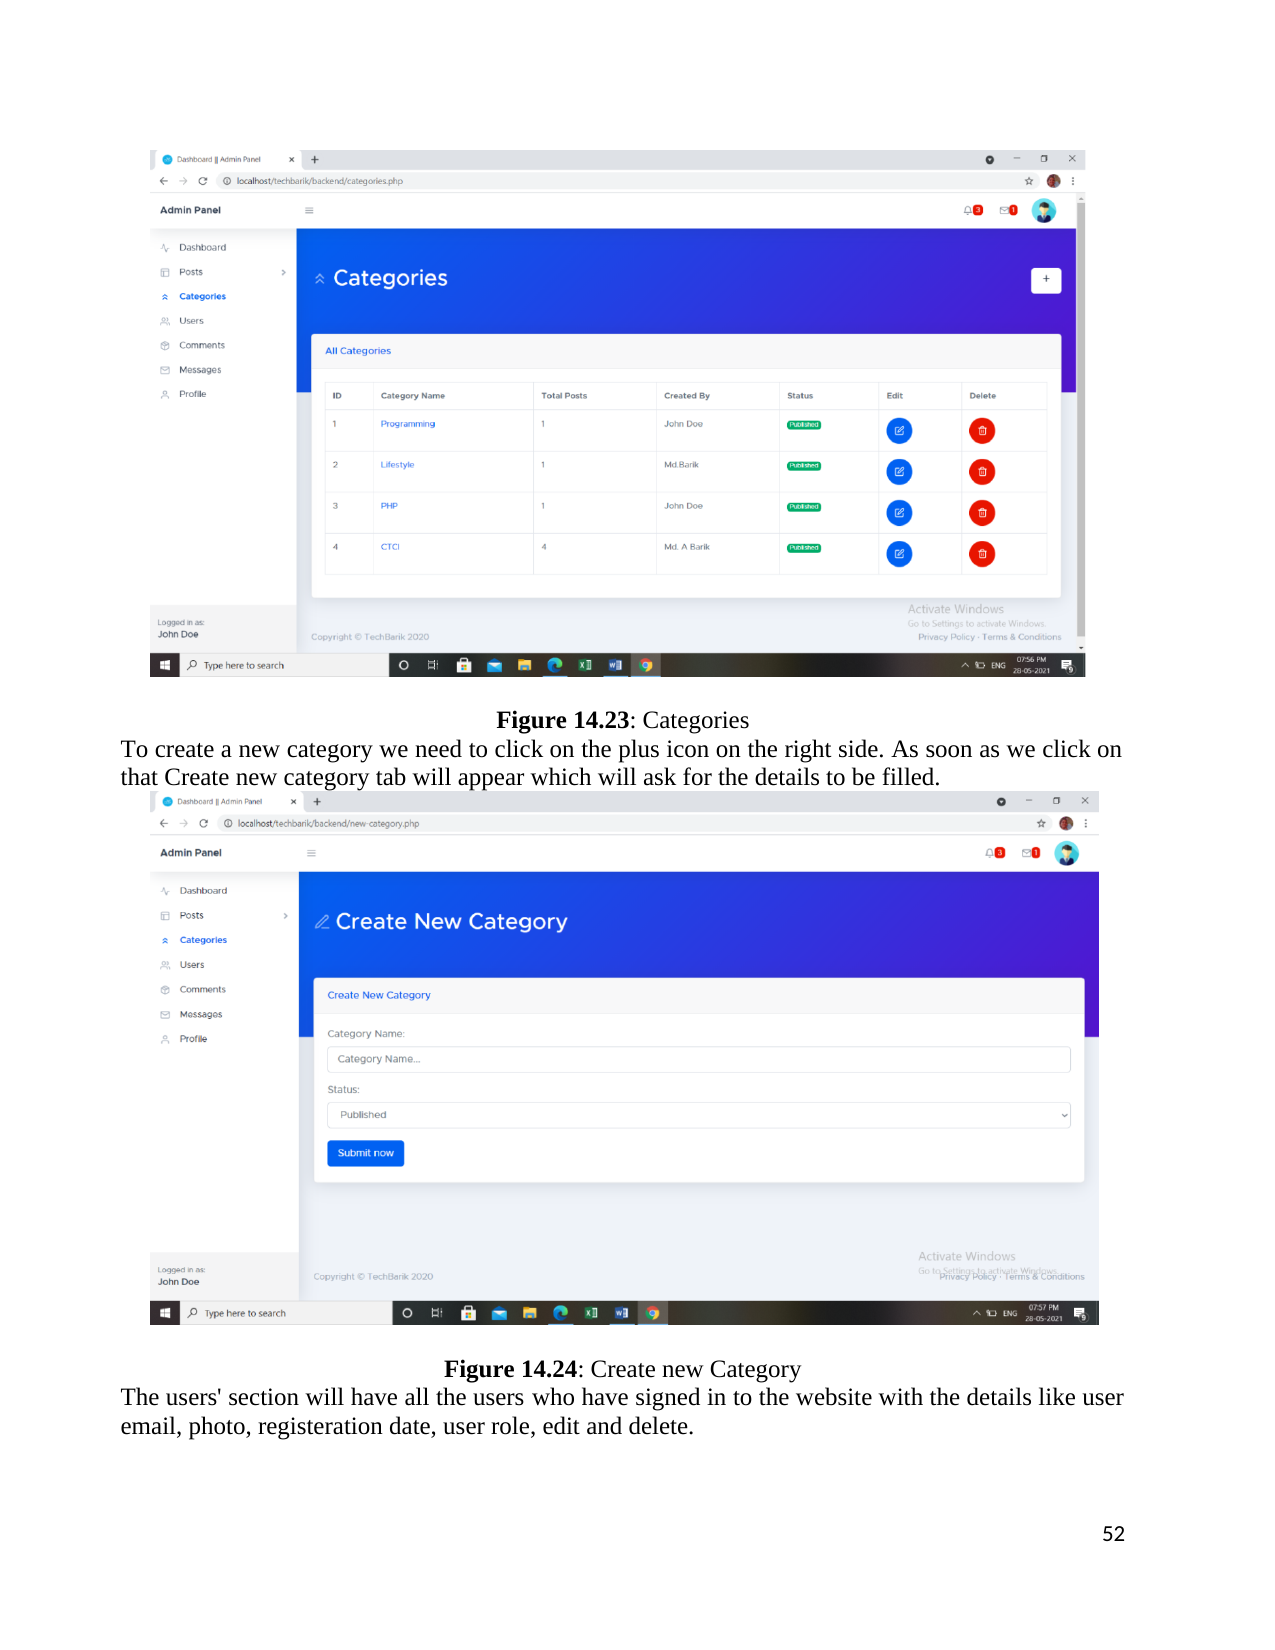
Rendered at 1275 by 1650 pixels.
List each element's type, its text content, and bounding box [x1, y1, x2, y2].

text The users' section will have all the users who have signed in to the website with the details like user email, photo, registeration date, user role, edit and delete. [120, 1382, 1125, 1440]
text Figure 14.24: Create new Category [120, 1354, 1125, 1382]
picture [150, 150, 1086, 677]
text Figure 14.23: Categories [120, 705, 1125, 734]
picture [150, 791, 1099, 1325]
text To create a new category we need to click on the plus icon on the right side. As soon as we click on that Create new category tab will appear which will ask for the details to be filled. [120, 734, 1125, 791]
